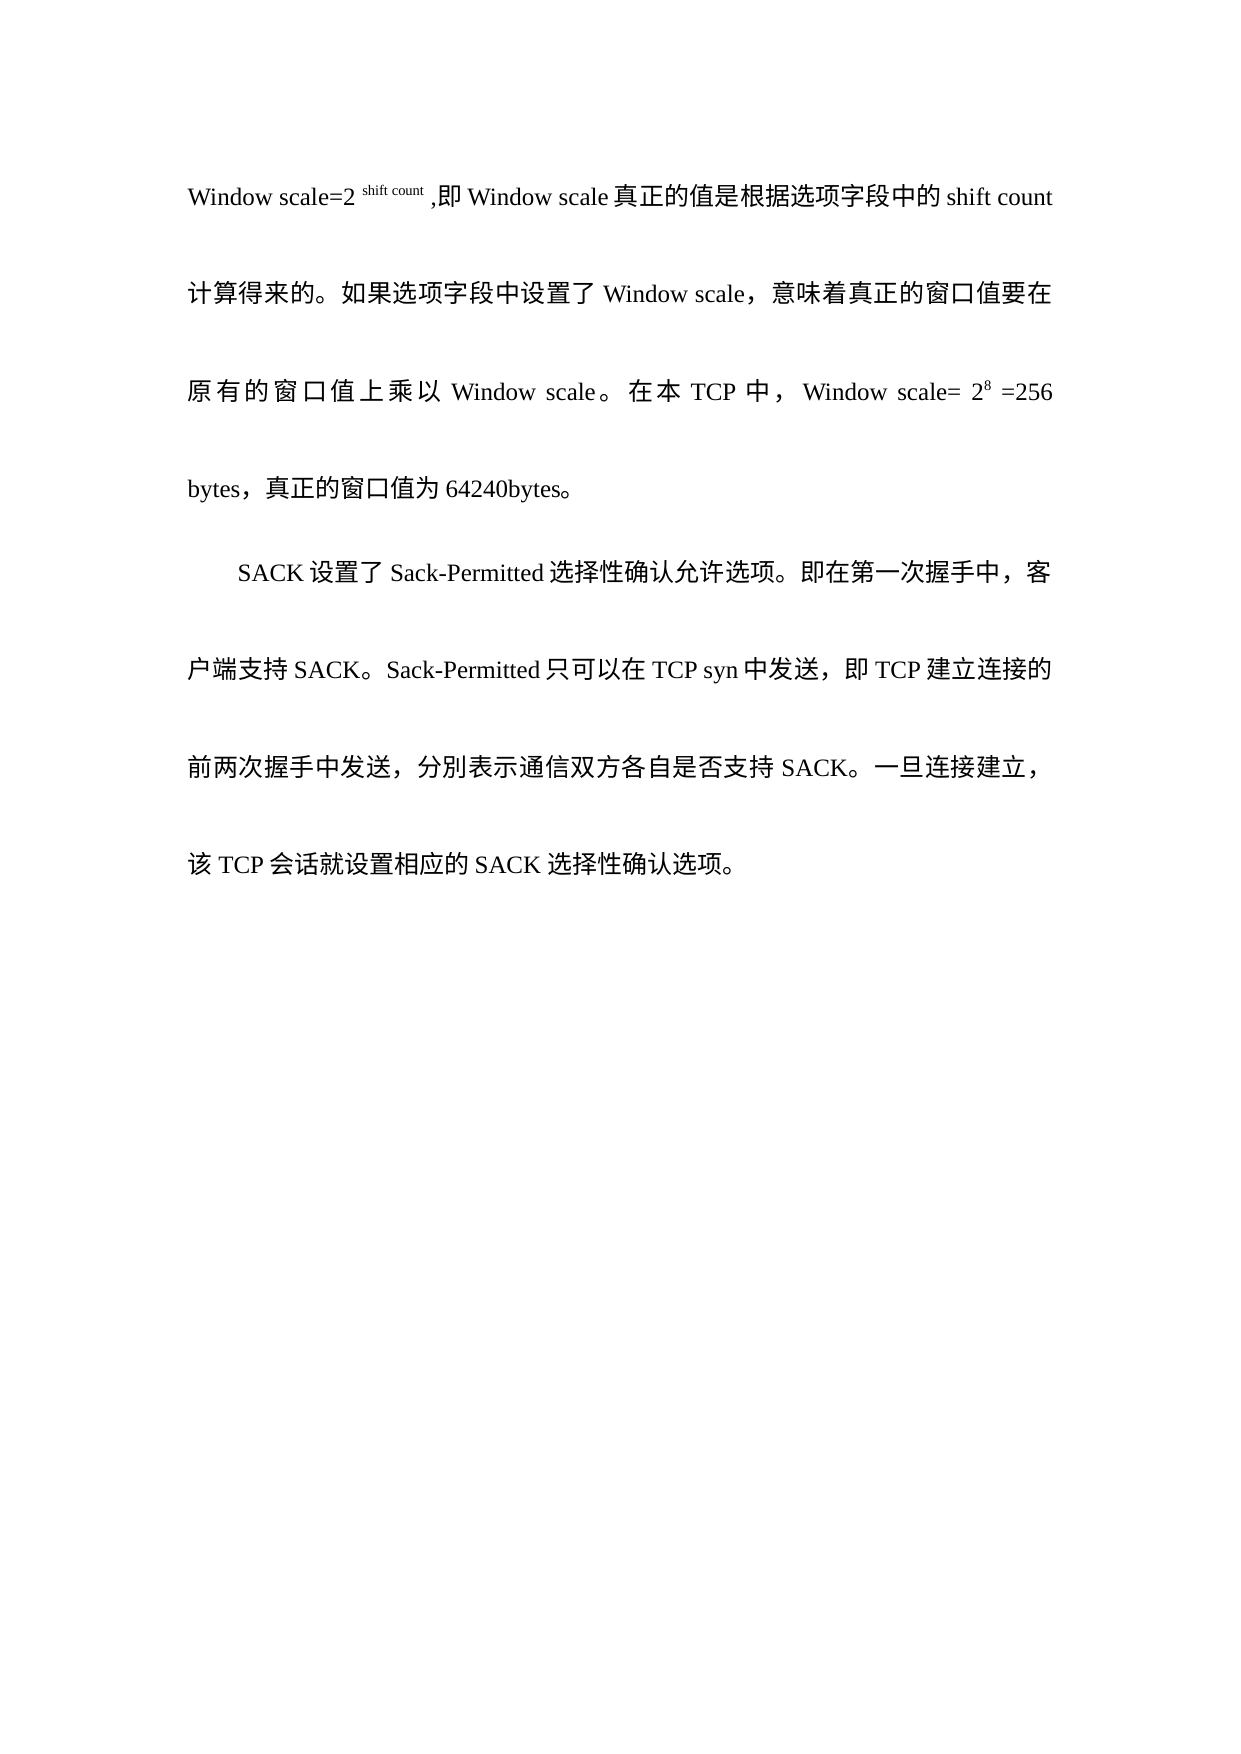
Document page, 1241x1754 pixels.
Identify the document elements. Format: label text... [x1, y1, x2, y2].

text SACK设置了Sack-Permitted选择性确认允许选项。即在第一次握手中，客户端支持SACK。Sack-Permitted只可以在TCP syn中发送，即TCP建立连接的前两次握手中发送，分別表示通信双方各自是否支持SACK。一旦连接建立，该 TCP 会话就设置相应的SACK 选择性确认选项。 [187, 538, 1053, 895]
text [187, 162, 1053, 519]
